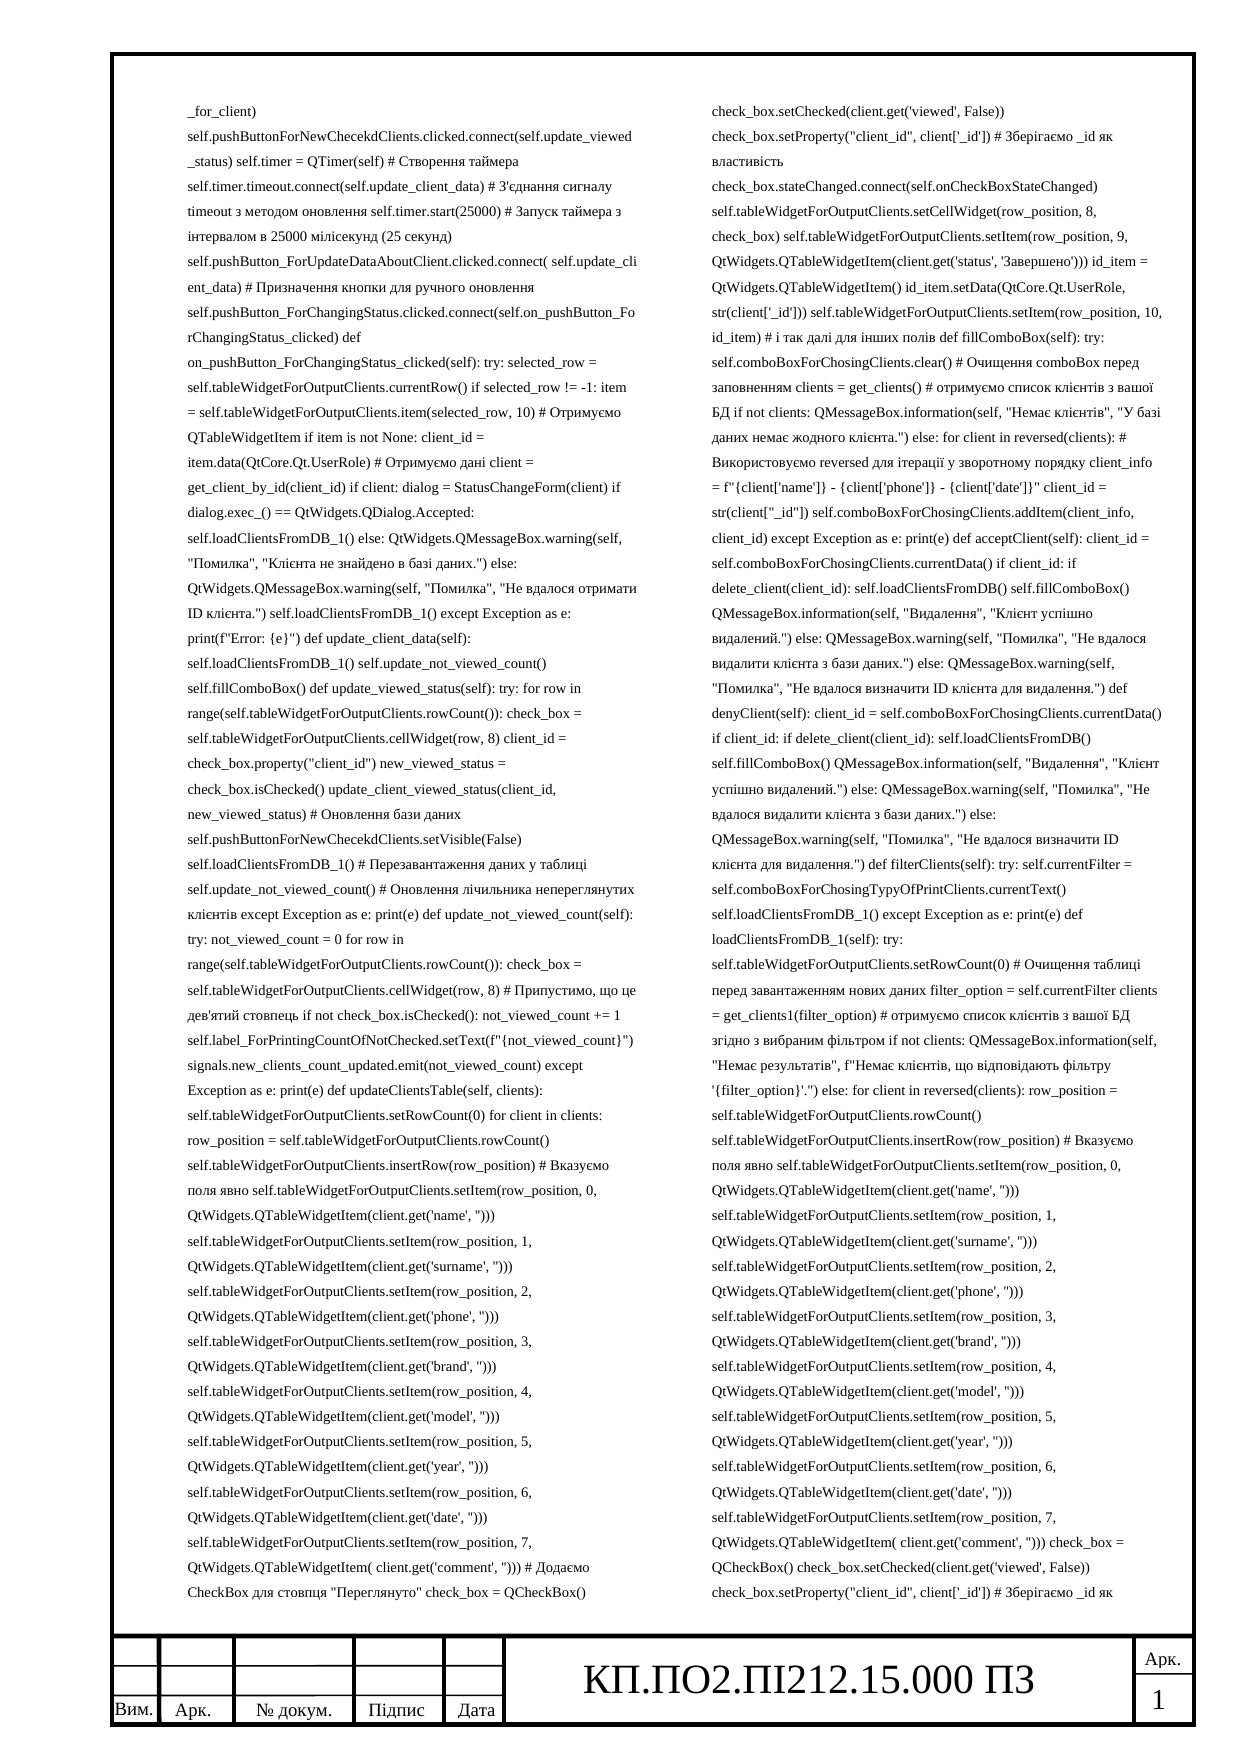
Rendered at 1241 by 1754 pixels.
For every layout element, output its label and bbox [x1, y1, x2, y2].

text [712, 103, 1162, 1601]
text [187, 103, 638, 1601]
